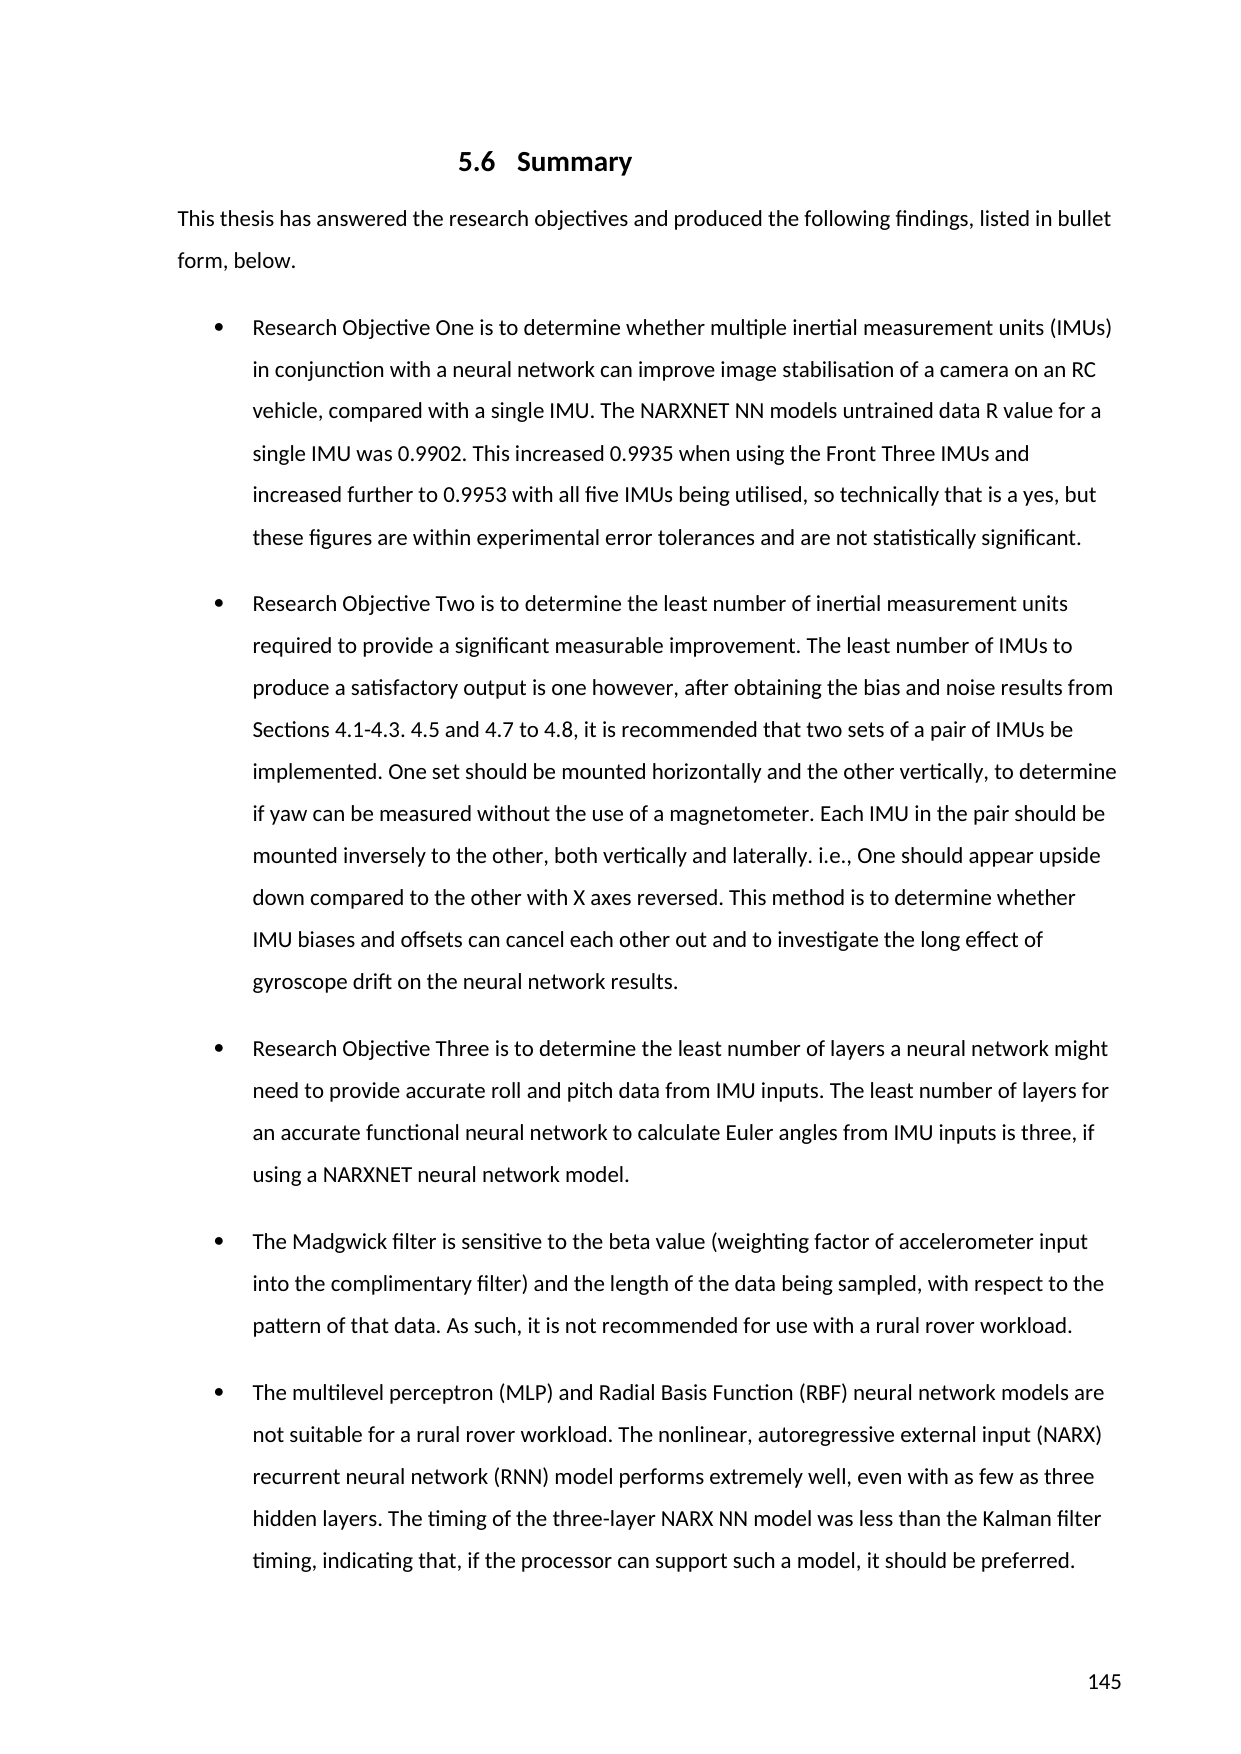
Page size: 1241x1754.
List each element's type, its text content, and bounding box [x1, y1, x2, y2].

text This thesis has answered the research objectives and produced the following findings, listed in bullet form, below. [177, 204, 1122, 274]
list The Madgwick filter is sensitive to the beta value (weighting factor of accelerometer input into the complimentary filter) and the length of the data being sampled, with respect to the pattern of that data. As such, it is not recommended for use with a rural rover workload. [215, 1227, 1122, 1339]
list Research Objective One is to determine whether multiple inertial measurement units (IMUs) in conjunction with a neural network can improve image stabilisation of a camera on an RC vehicle, compared with a single IMU. The NARXNET NN models untrained data R value for a single IMU was 0.9902. This increased 0.9935 when using the Front Three IMUs and increased further to 0.9953 with all five IMUs being utilised, so technically that is a yes, but these figures are within experimental error tolerances and are not statistically significant. [215, 313, 1122, 551]
list Research Objective Three is to determine the least number of layers a neural network might need to provide accurate roll and pitch data from IMU inputs. The least number of layers for an accurate functional neural network to calculate Euler angles from IMU inputs is three, if using a NARXNET neural network model. [215, 1034, 1122, 1188]
list Research Objective Two is to determine the least number of inertial measurement units required to provide a significant measurable improvement. The least number of IMUs to produce a satisfactory output is one however, after obtaining the bias and noise results from Sections 4.1-4.3. 4.5 and 4.7 to 4.8, it is recommended that two sets of a pair of IMUs be implemented. One set should be mounted horizontally and the other vertically, to determine if yaw can be measured without the use of a magnetometer. Each IMU in the pair should be mounted inversely to the other, both vertically and laterally. i.e., One should appear upside down compared to the other with X axes reversed. This method is to determine whether IMU biases and offsets can cancel each other out and to investigate the long effect of gyroscope drift on the neural network results. [215, 589, 1122, 995]
list The multilevel perceptron (MLP) and Radial Basis Function (RBF) neural network models are not suitable for a rural rover workload. The nonlinear, autoregressive external input (NARX) recurrent neural network (RNN) model performs extremely well, even with as few as three hidden layers. The timing of the three-layer NARX NN model was less than the Kalman filter timing, indicating that, if the processor can support such a model, it should be preferred. [215, 1378, 1122, 1574]
subtitle Summary [458, 143, 1122, 179]
